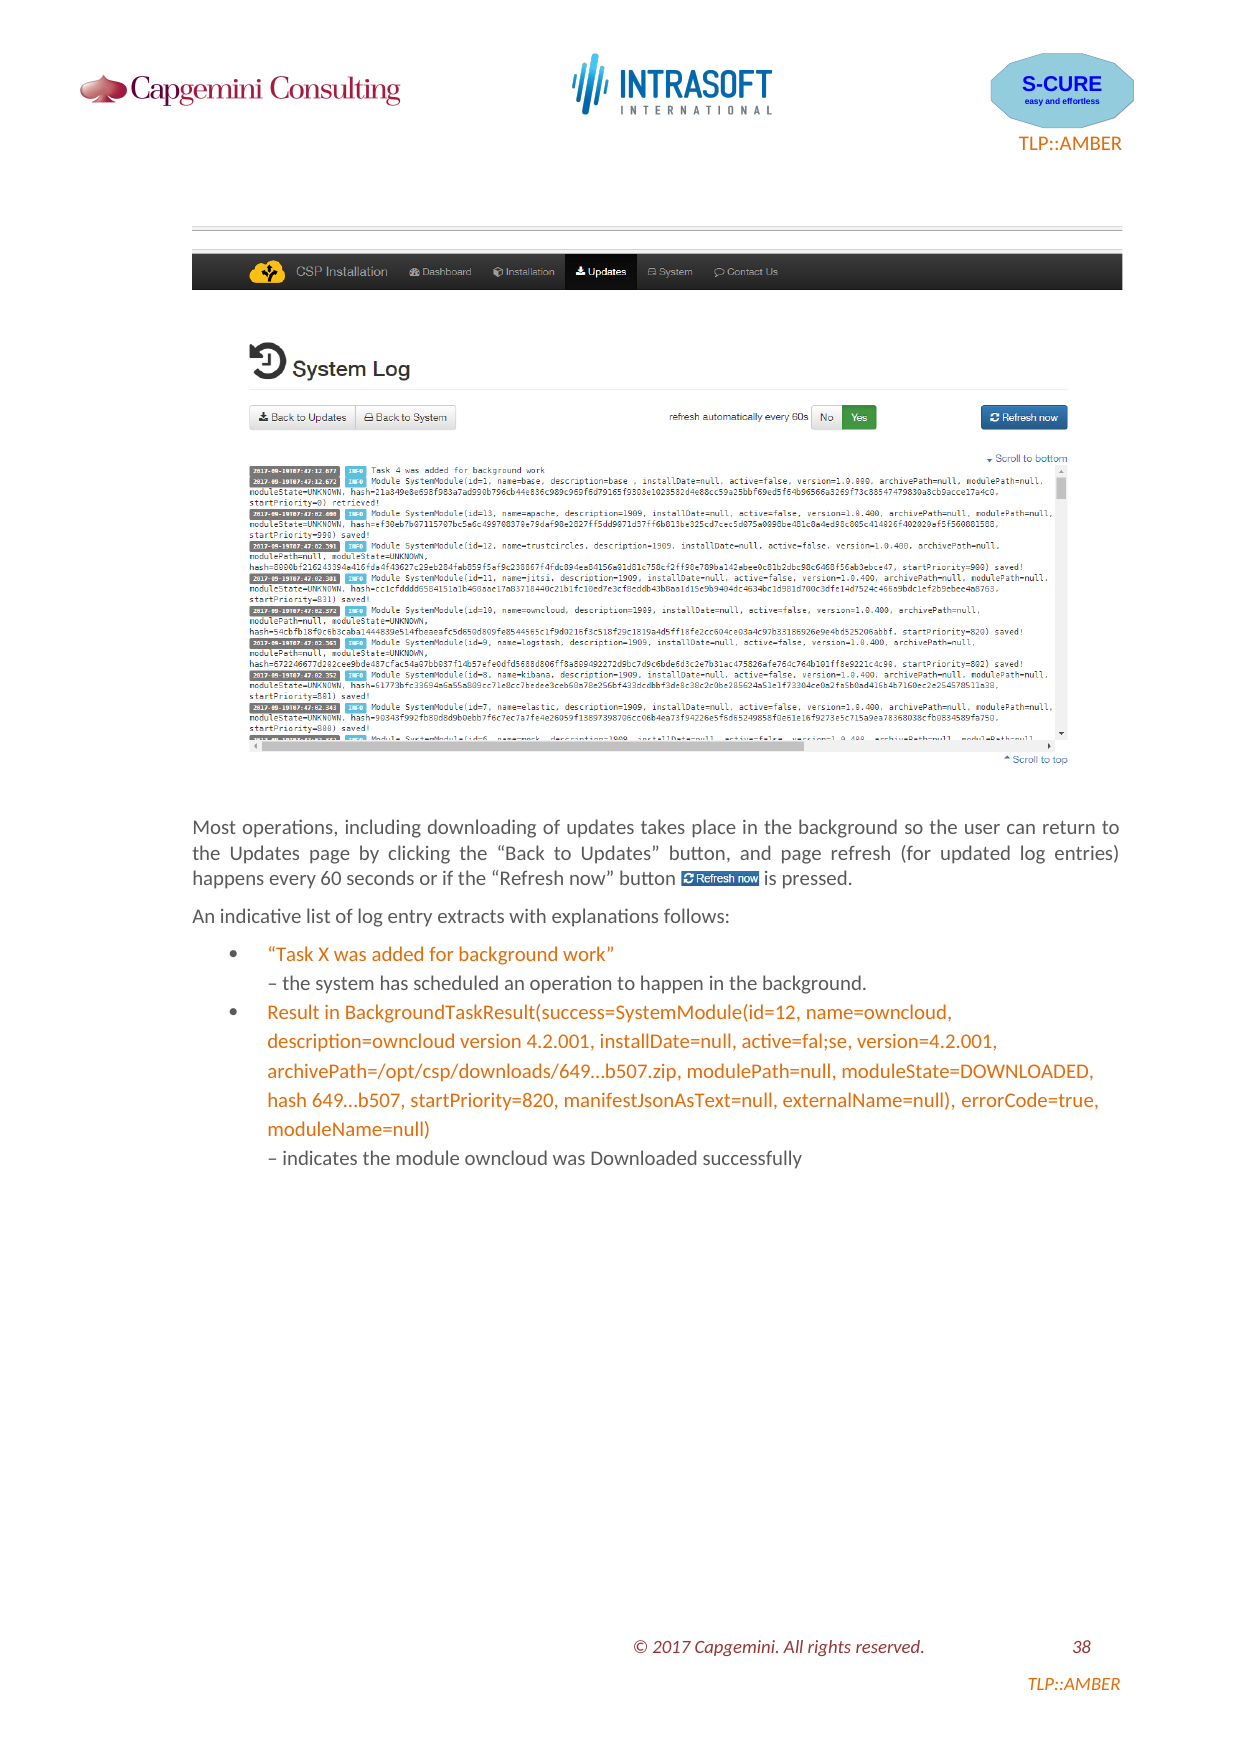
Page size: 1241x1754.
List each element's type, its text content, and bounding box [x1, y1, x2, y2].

picture [571, 52, 773, 116]
text An indicative list of log entry extracts with explanations follows: [192, 903, 1122, 929]
text Most operations, including downloading of updates takes place in the background so the user can return to the Updates page by clicking the “Back to Updates” button, and page refresh (for updated log entries) happens every 60 seconds or if the “Refresh now” button is pressed. [192, 814, 1122, 891]
picture [681, 871, 760, 886]
picture [192, 206, 1123, 802]
list “Task X was added for background work” – the system has scheduled an operation to happen in the background. [229, 941, 1122, 996]
list Result in BackgroundTaskResult(success=SystemModule(id=12, name=owncloud, description=owncloud version 4.2.001, installDate=null, active=fal;se, version=4.2.001, archivePath=/opt/csp/downloads/649…b507.zip, modulePath=null, moduleState=DOWNLOADED, hash 649…b507, startPriority=820, manifestJsonAsText=null, externalName=null), errorCode=true, moduleName=null) – indicates the module owncloud was Downloaded successfully [229, 999, 1122, 1171]
